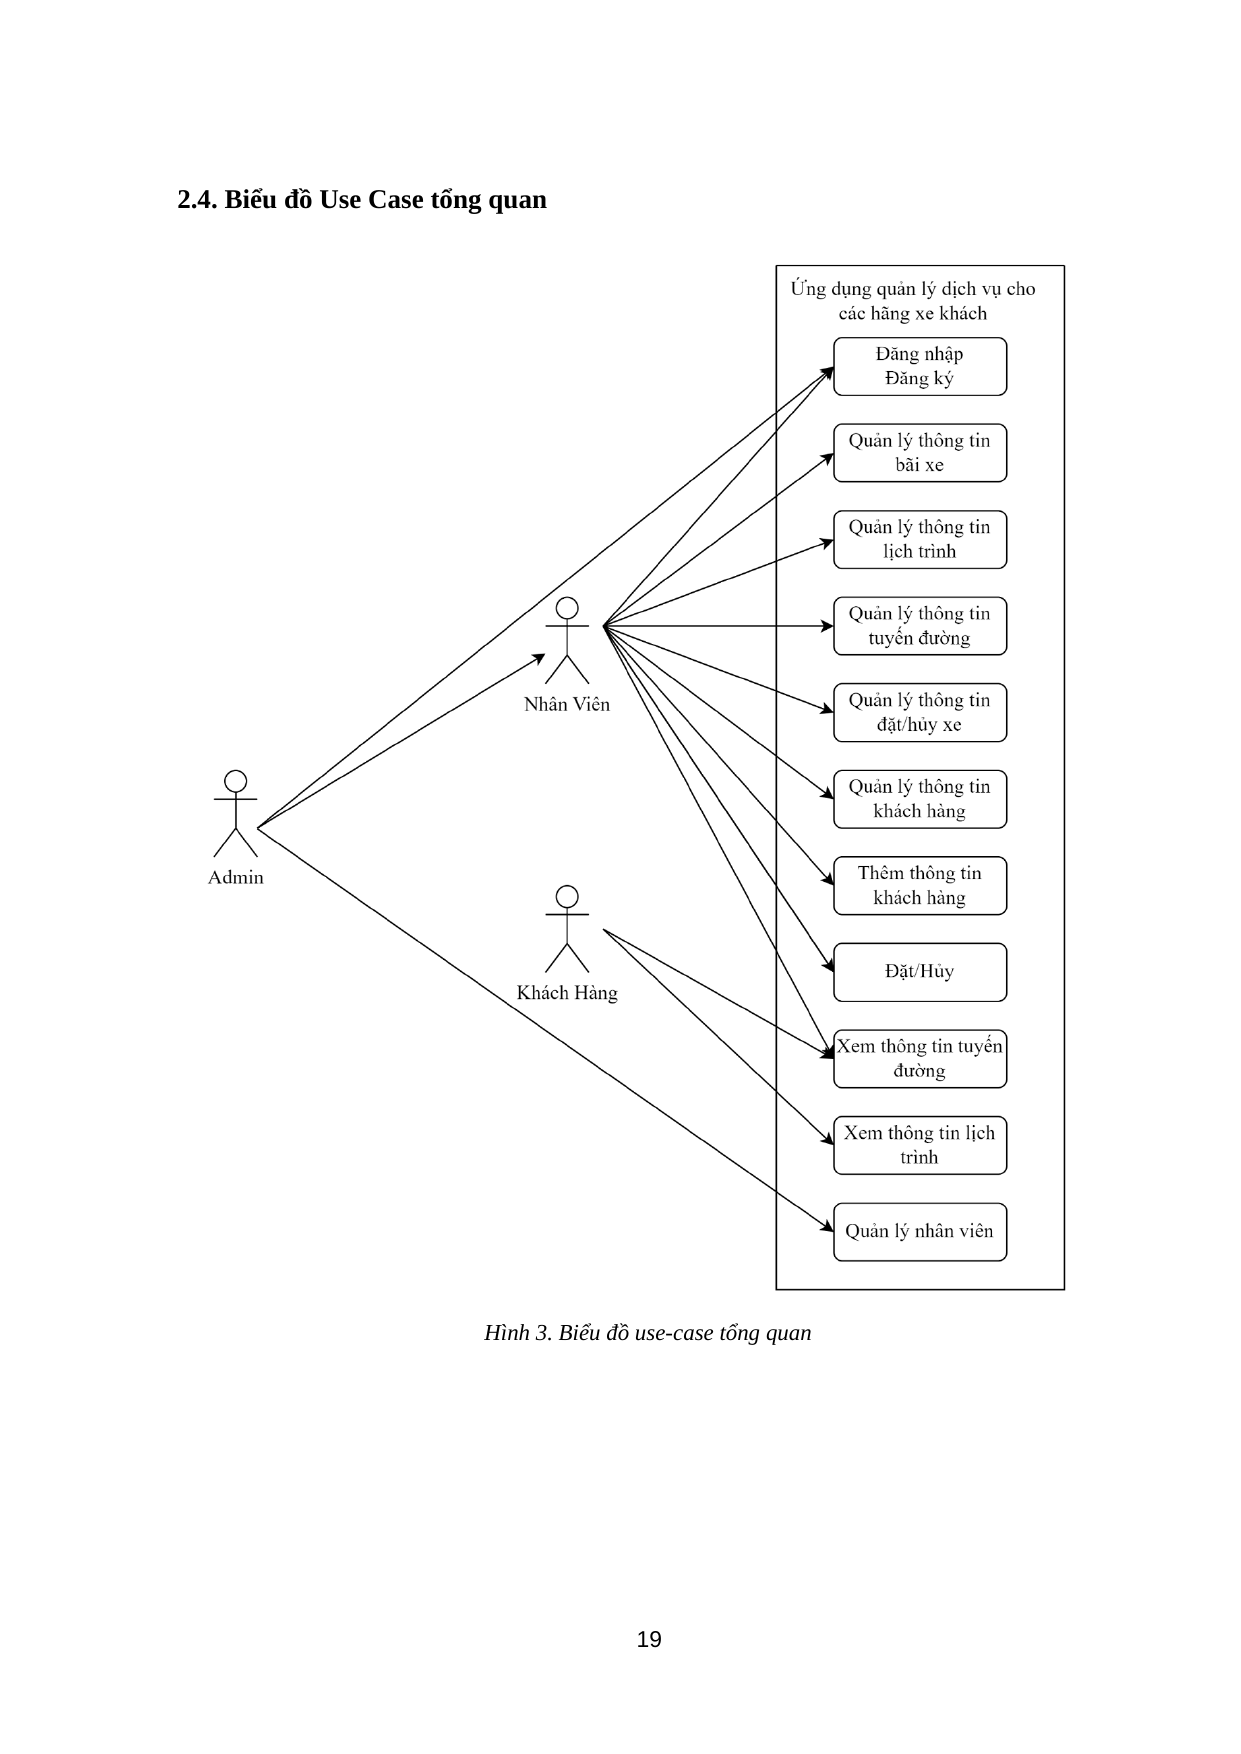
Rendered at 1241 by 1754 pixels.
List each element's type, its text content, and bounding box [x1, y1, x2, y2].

subtitle 2.4. Biểu đồ Use Case tổng quan [177, 183, 1121, 214]
picture [177, 250, 1079, 1306]
text Hình 3. Biểu đồ use-case tổng quan [177, 1319, 1121, 1345]
